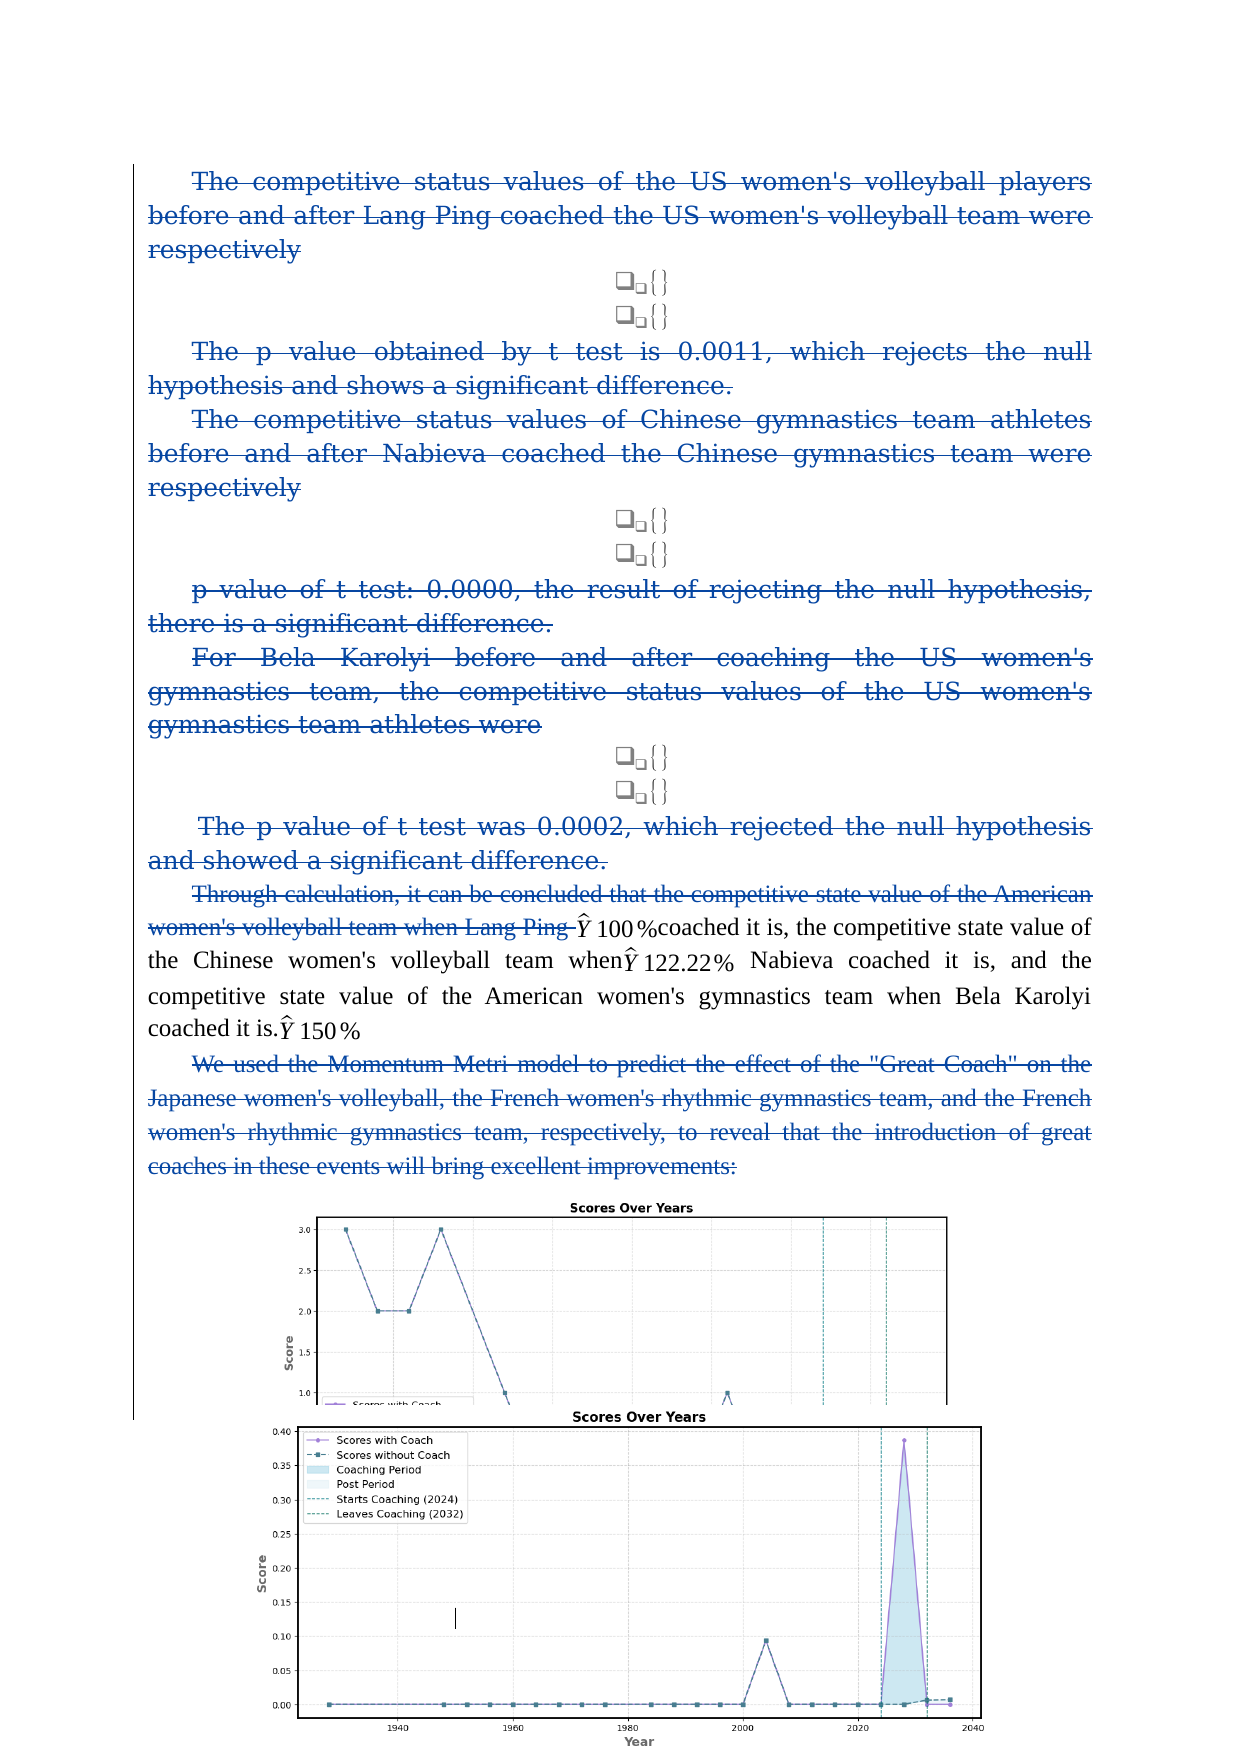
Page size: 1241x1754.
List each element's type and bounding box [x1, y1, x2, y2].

picture [250, 1198, 990, 1754]
